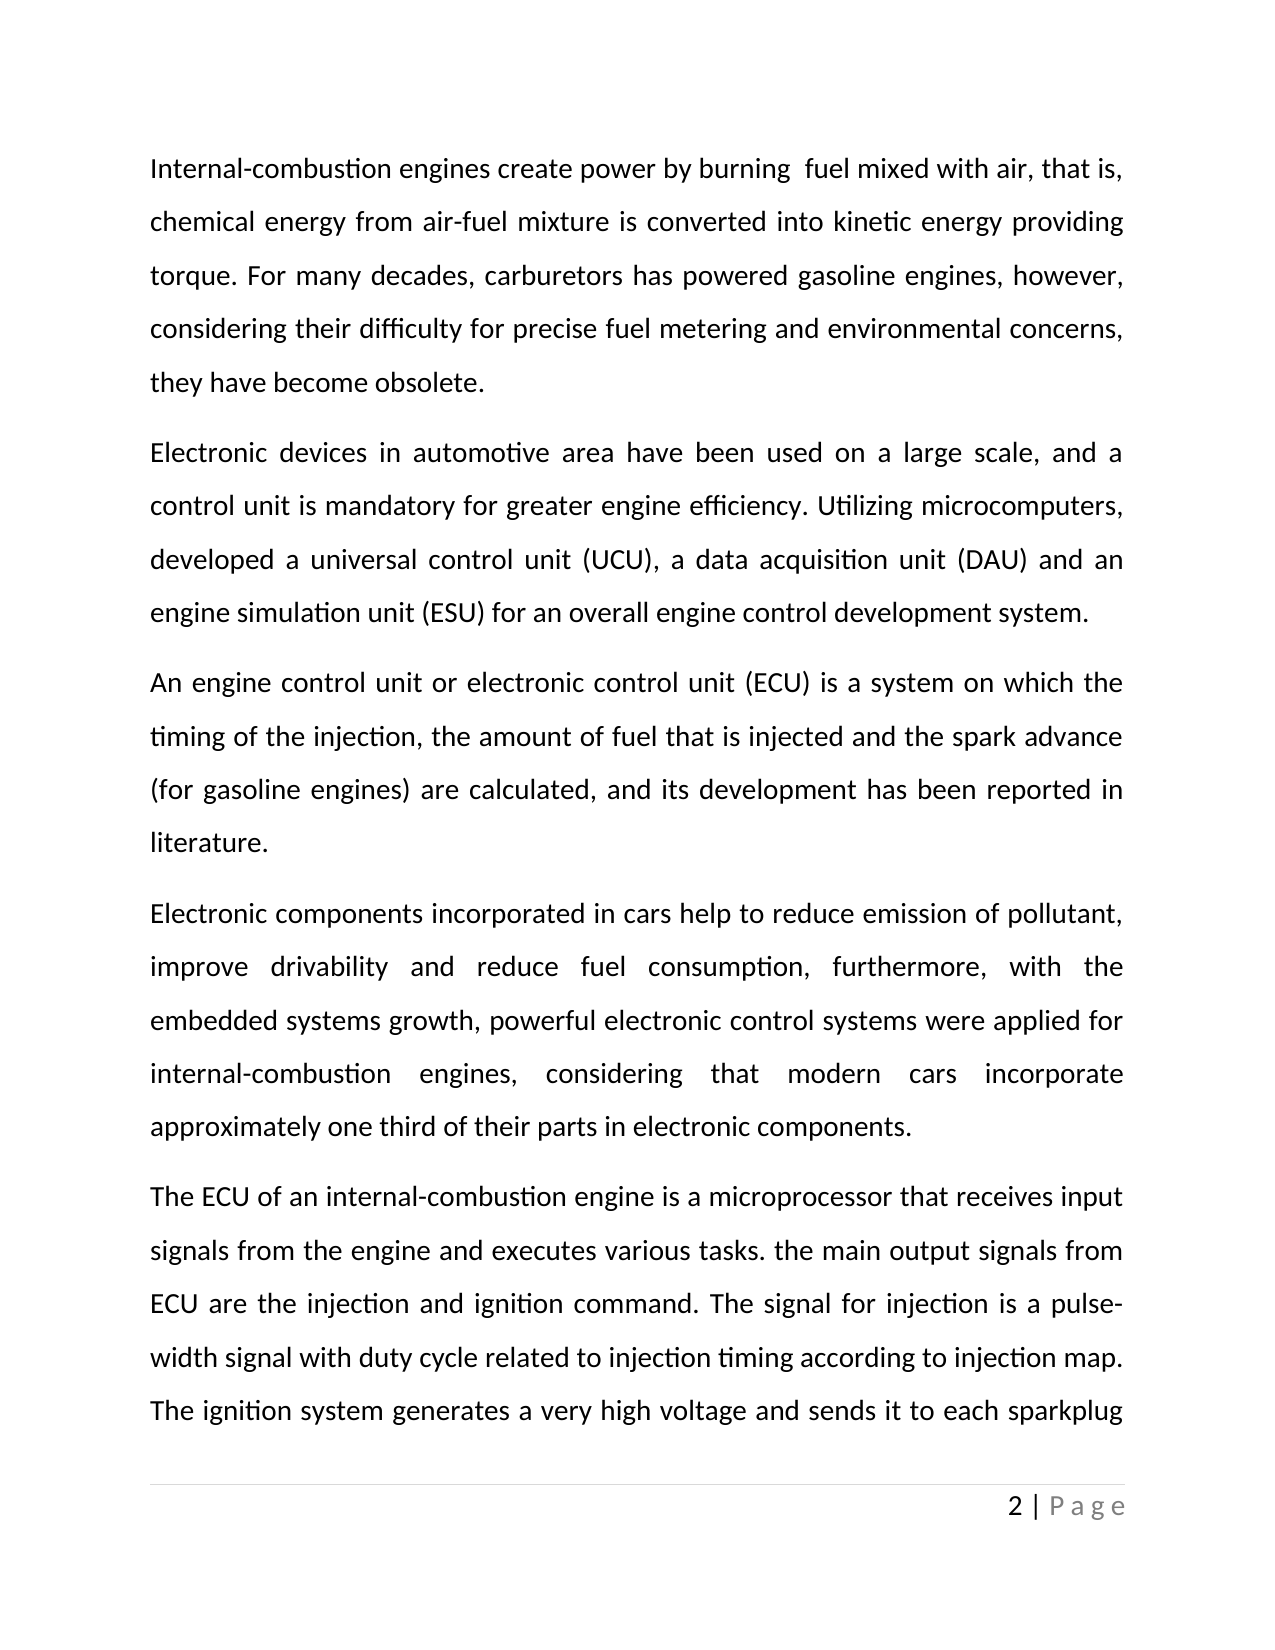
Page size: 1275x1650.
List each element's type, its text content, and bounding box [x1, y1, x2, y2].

text Internal-combustion engines create power by burning fuel mixed with air, that is, chemical energy from air-fuel mixture is converted into kinetic energy providing torque. For many decades, carburetors has powered gasoline engines, however, considering their difficulty for precise fuel metering and environmental concerns, they have become obsolete. [150, 150, 1125, 399]
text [150, 1178, 1125, 1428]
text Electronic components incorporated in cars help to reduce emission of pollutant, improve drivability and reduce fuel consumption, furthermore, with the embedded systems growth, powerful electronic control systems were applied for internal-combustion engines, considering that modern cars incorporate approximately one third of their parts in electronic components. [150, 895, 1125, 1144]
text Electronic devices in automotive area have been used on a large scale, and a control unit is mandatory for greater engine efficiency. Utilizing microcomputers, developed a universal control unit (UCU), a data acquisition unit (DAU) and an engine simulation unit (ESU) for an overall engine control development system. [150, 434, 1125, 630]
text An engine control unit or electronic control unit (ECU) is a system on which the timing of the injection, the amount of fuel that is injected and the spark advance (for gasoline engines) are calculated, and its development has been reported in literature. [150, 664, 1125, 860]
